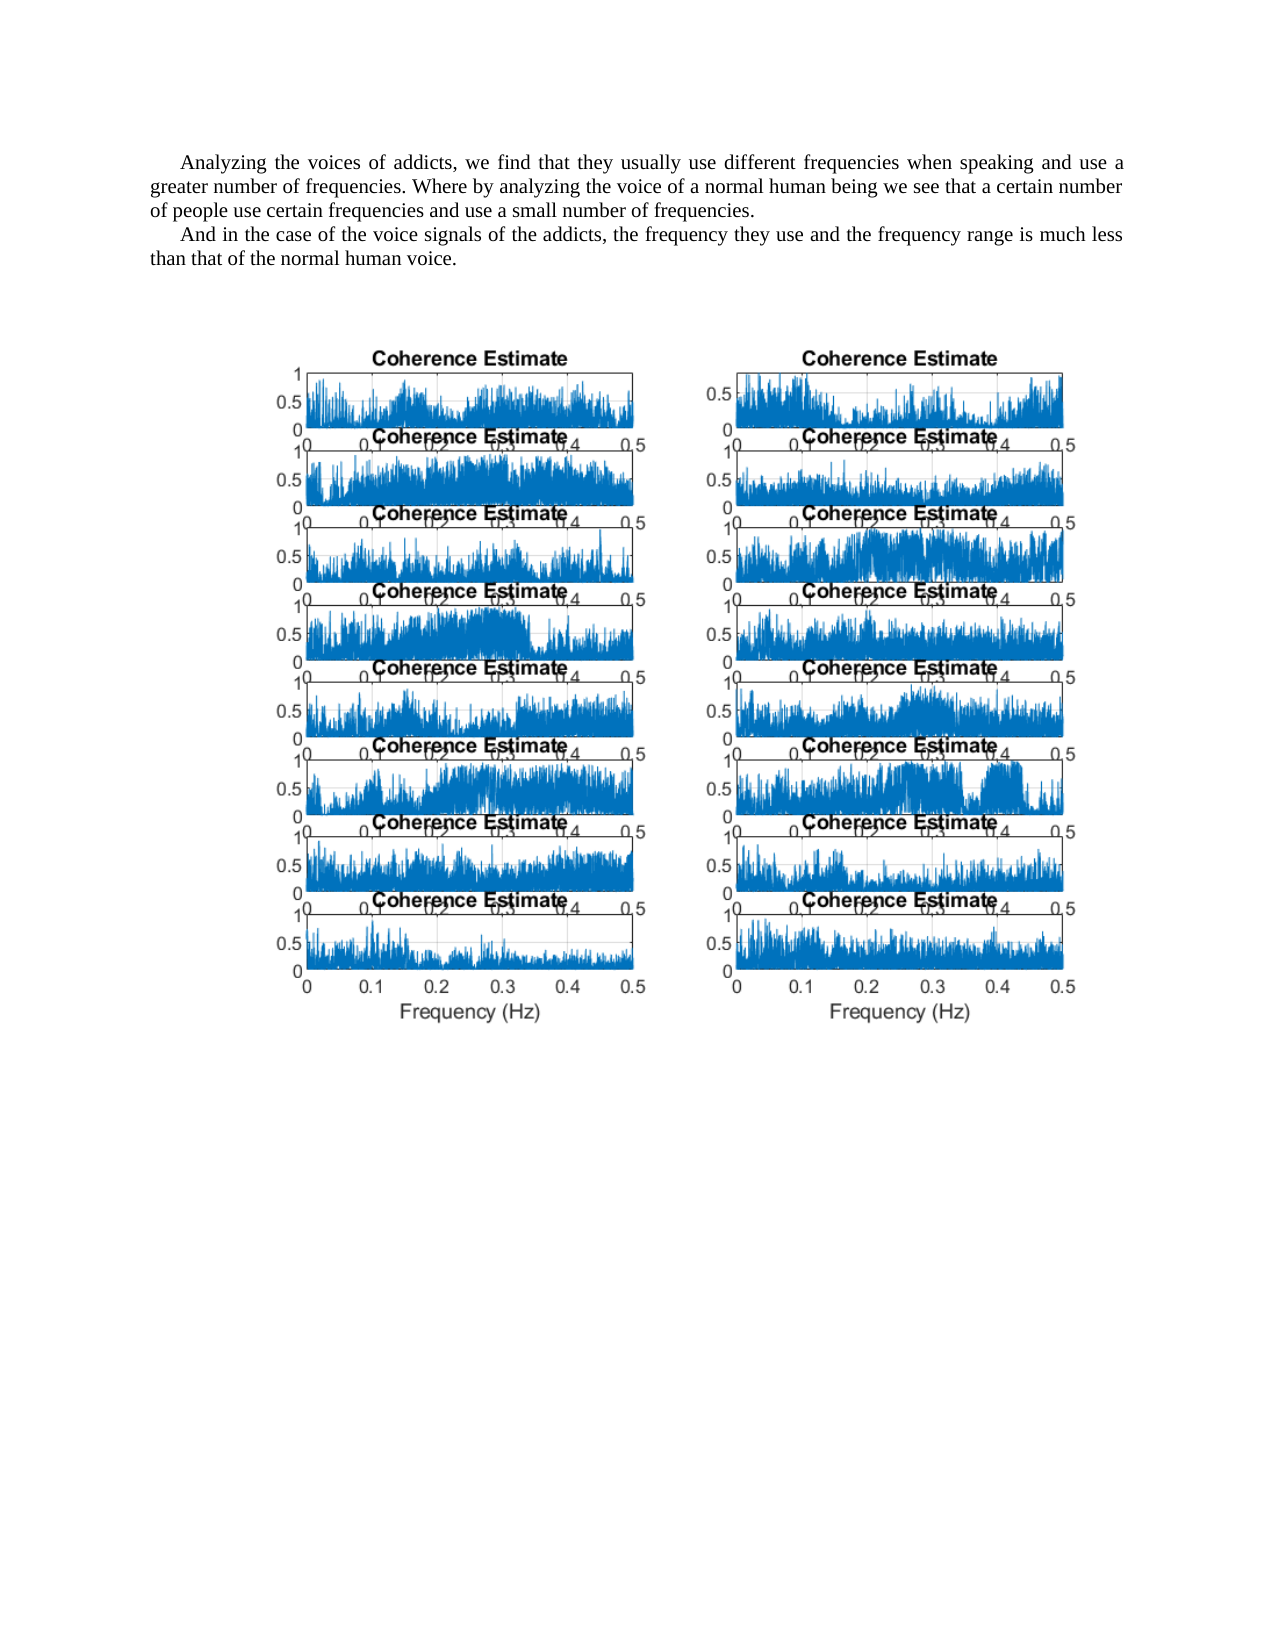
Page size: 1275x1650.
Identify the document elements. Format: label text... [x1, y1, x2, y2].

picture [180, 318, 1155, 1050]
text Analyzing the voices of addicts, we find that they usually use different frequencies when speaking and use a greater number of frequencies. Where by analyzing the voice of a normal human being we see that a certain number of people use certain frequencies and use a small number of frequencies. [150, 150, 1125, 222]
text And in the case of the voice signals of the addicts, the frequency they use and the frequency range is much less than that of the normal human voice. [150, 222, 1125, 270]
